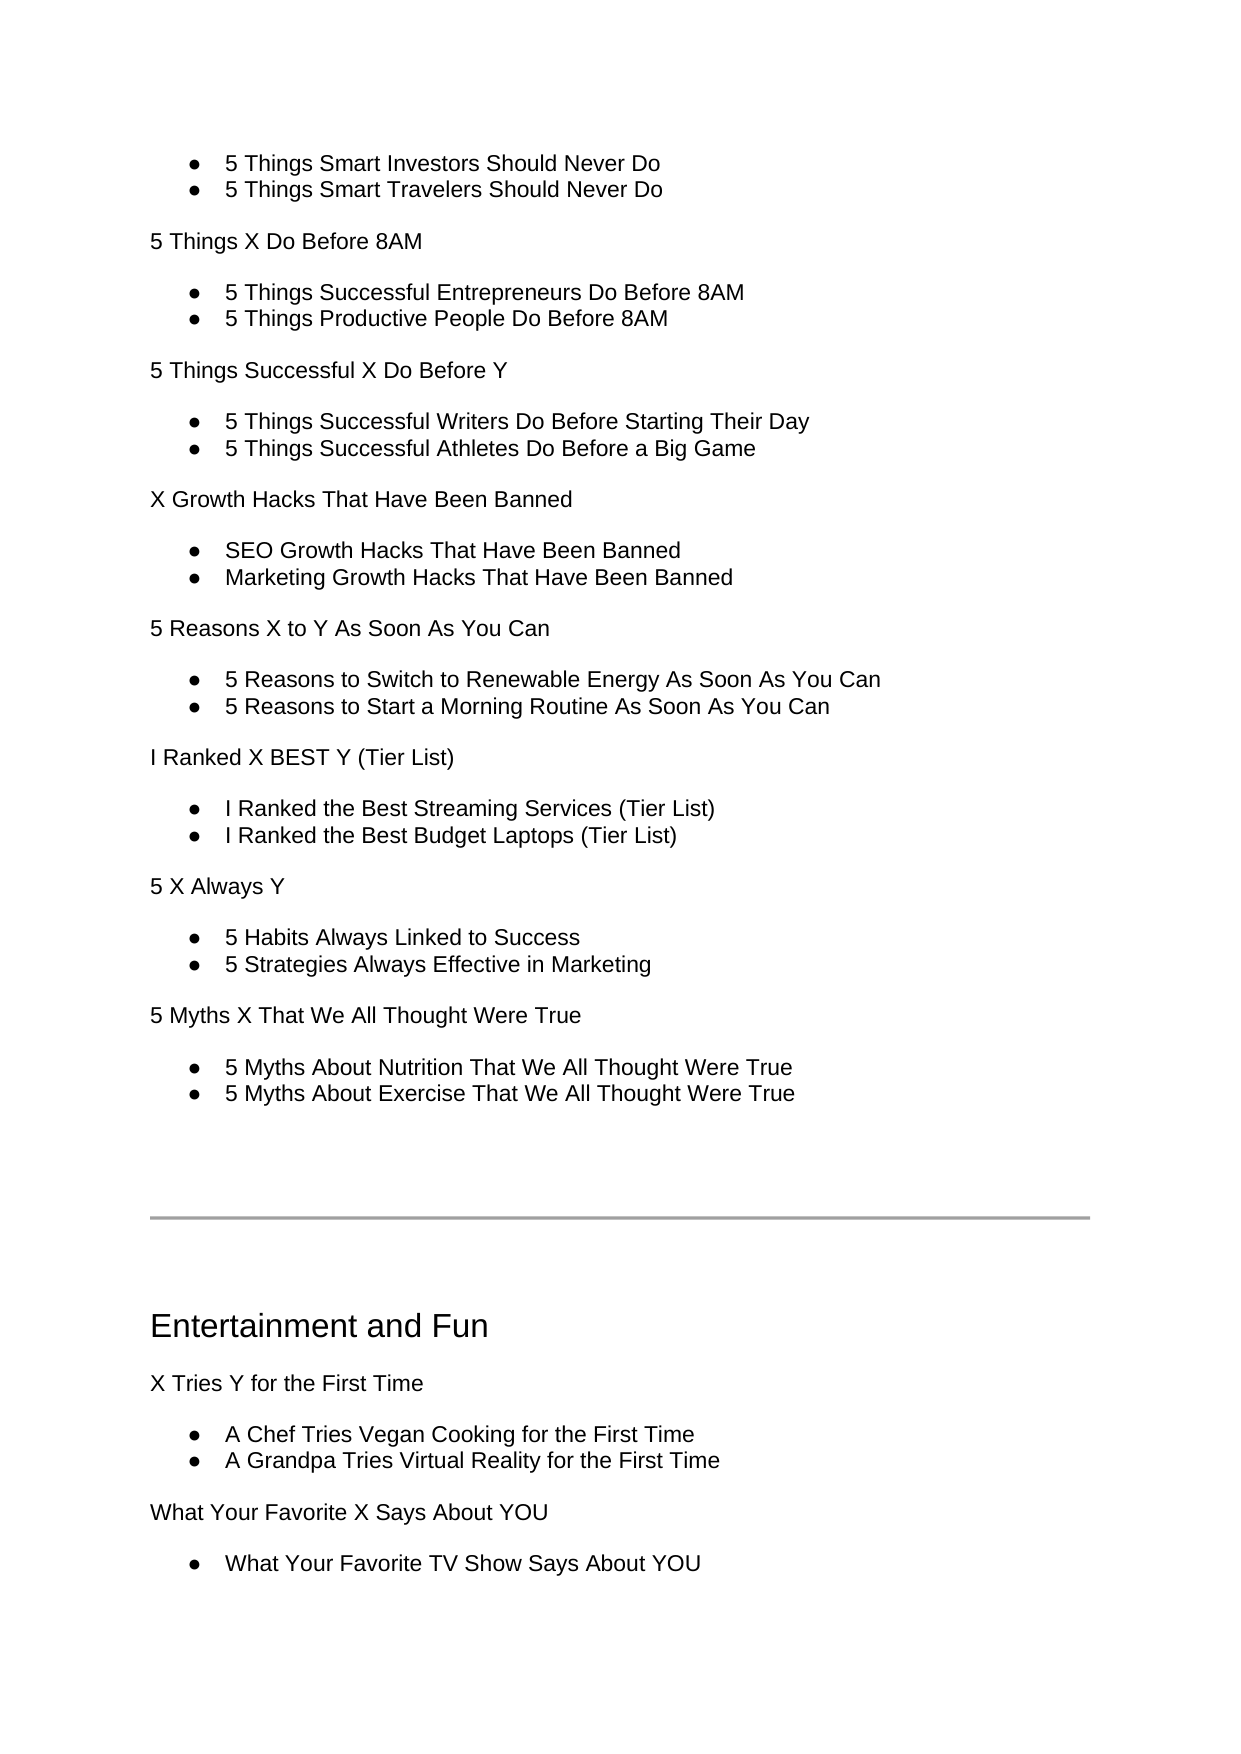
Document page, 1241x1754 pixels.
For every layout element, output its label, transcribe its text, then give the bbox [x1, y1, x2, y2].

text X Tries Y for the First Time [150, 1369, 1090, 1396]
list 5 Things Smart Travelers Should Never Do [187, 176, 1090, 203]
subtitle Entertainment and Fun [150, 1306, 1090, 1344]
list I Ranked the Best Streaming Services (Tier List) [187, 795, 1090, 822]
text 5 Reasons X to Y As Soon As You Can [150, 615, 1090, 641]
text 5 Things X Do Before 8AM [150, 228, 1090, 254]
list 5 Things Successful Athletes Do Before a Big Game [187, 434, 1090, 461]
text 5 Myths X That We All Thought Were True [150, 1002, 1090, 1028]
text I Ranked X BEST Y (Tier List) [150, 744, 1090, 770]
list What Your Favorite TV Show Says About YOU [187, 1550, 1090, 1576]
text 5 Things Successful X Do Before Y [150, 357, 1090, 383]
text X Growth Hacks That Have Been Banned [150, 486, 1090, 512]
list 5 Reasons to Start a Morning Routine As Soon As You Can [187, 693, 1090, 719]
list 5 Things Productive People Do Before 8AM [187, 305, 1090, 332]
list 5 Myths About Nutrition That We All Thought Were True [187, 1053, 1090, 1080]
list 5 Habits Always Linked to Success [187, 924, 1090, 951]
list I Ranked the Best Budget Laptops (Tier List) [187, 822, 1090, 848]
text 5 X Always Y [150, 873, 1090, 899]
text What Your Favorite X Says About YOU [150, 1498, 1090, 1525]
list A Grandpa Tries Virtual Reality for the First Time [187, 1447, 1090, 1473]
list 5 Things Successful Entrepreneurs Do Before 8AM [187, 279, 1090, 305]
list Marketing Growth Hacks That Have Been Banned [187, 563, 1090, 590]
list 5 Reasons to Switch to Renewable Energy As Soon As You Can [187, 666, 1090, 693]
list A Chef Tries Vegan Cooking for the First Time [187, 1421, 1090, 1447]
list 5 Myths About Exercise That We All Thought Were True [187, 1080, 1090, 1106]
list 5 Things Successful Writers Do Before Starting Their Day [187, 408, 1090, 434]
list 5 Things Smart Investors Should Never Do [187, 150, 1090, 176]
list 5 Strategies Always Effective in Marketing [187, 951, 1090, 977]
list SEO Growth Hacks That Have Been Banned [187, 537, 1090, 563]
